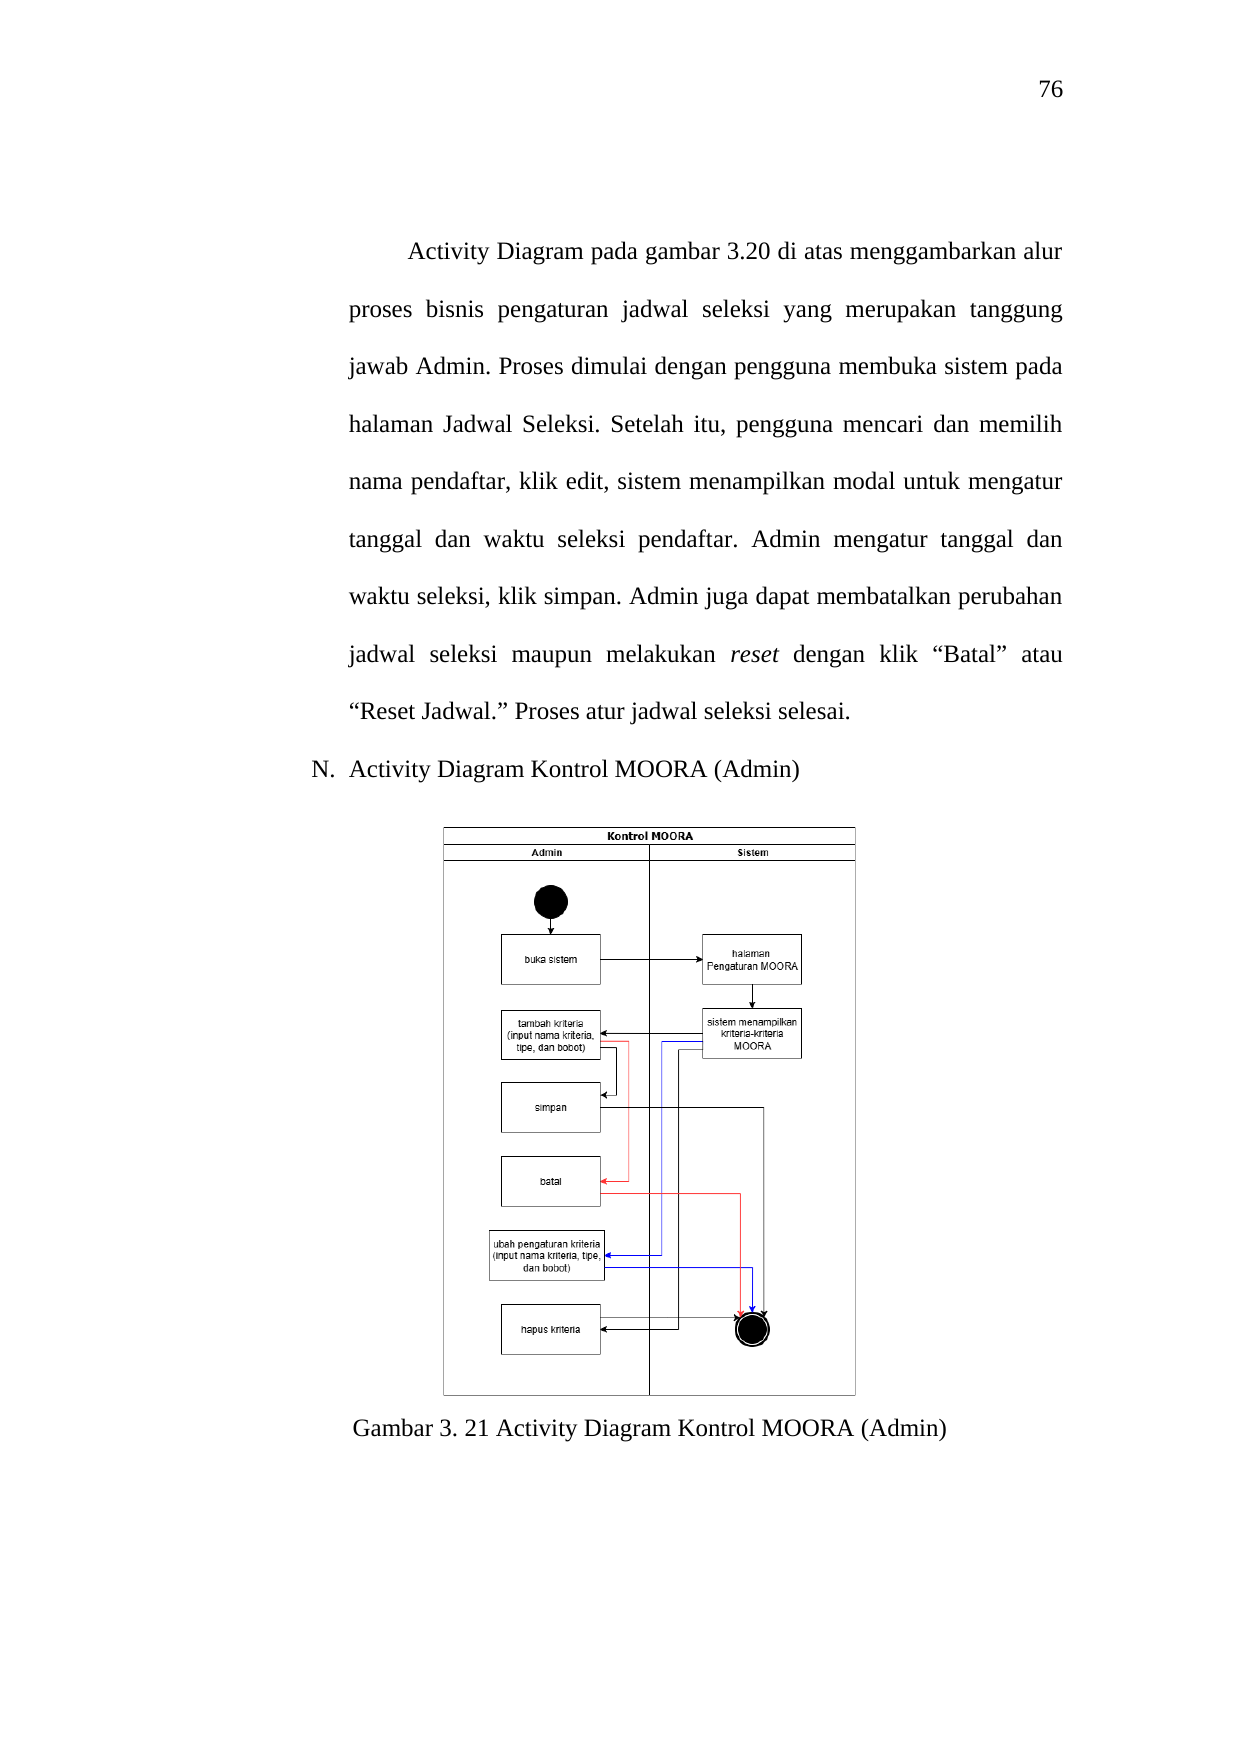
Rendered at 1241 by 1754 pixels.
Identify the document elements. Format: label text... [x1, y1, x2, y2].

list Activity Diagram pada gambar 3.20 di atas menggambarkan alur proses bisnis pengaturan jadwal seleksi yang merupakan tanggung jawab Admin. Proses dimulai dengan pengguna membuka sistem pada halaman Jadwal Seleksi. Setelah itu, pengguna mencari dan memilih nama pendaftar, klik edit, sistem menampilkan modal untuk mengatur tanggal dan waktu seleksi pendaftar. Admin mengatur tanggal dan waktu seleksi, klik simpan. Admin juga dapat membatalkan perubahan jadwal seleksi maupun melakukan reset dengan klik “Batal” atau “Reset Jadwal.” Proses atur jadwal seleksi selesai. [348, 236, 1063, 725]
list Activity Diagram Kontrol MOORA (Admin) [311, 754, 1063, 782]
text Gambar 3. 21 Activity Diagram Kontrol MOORA (Admin) [236, 1413, 1063, 1441]
picture [443, 827, 856, 1396]
